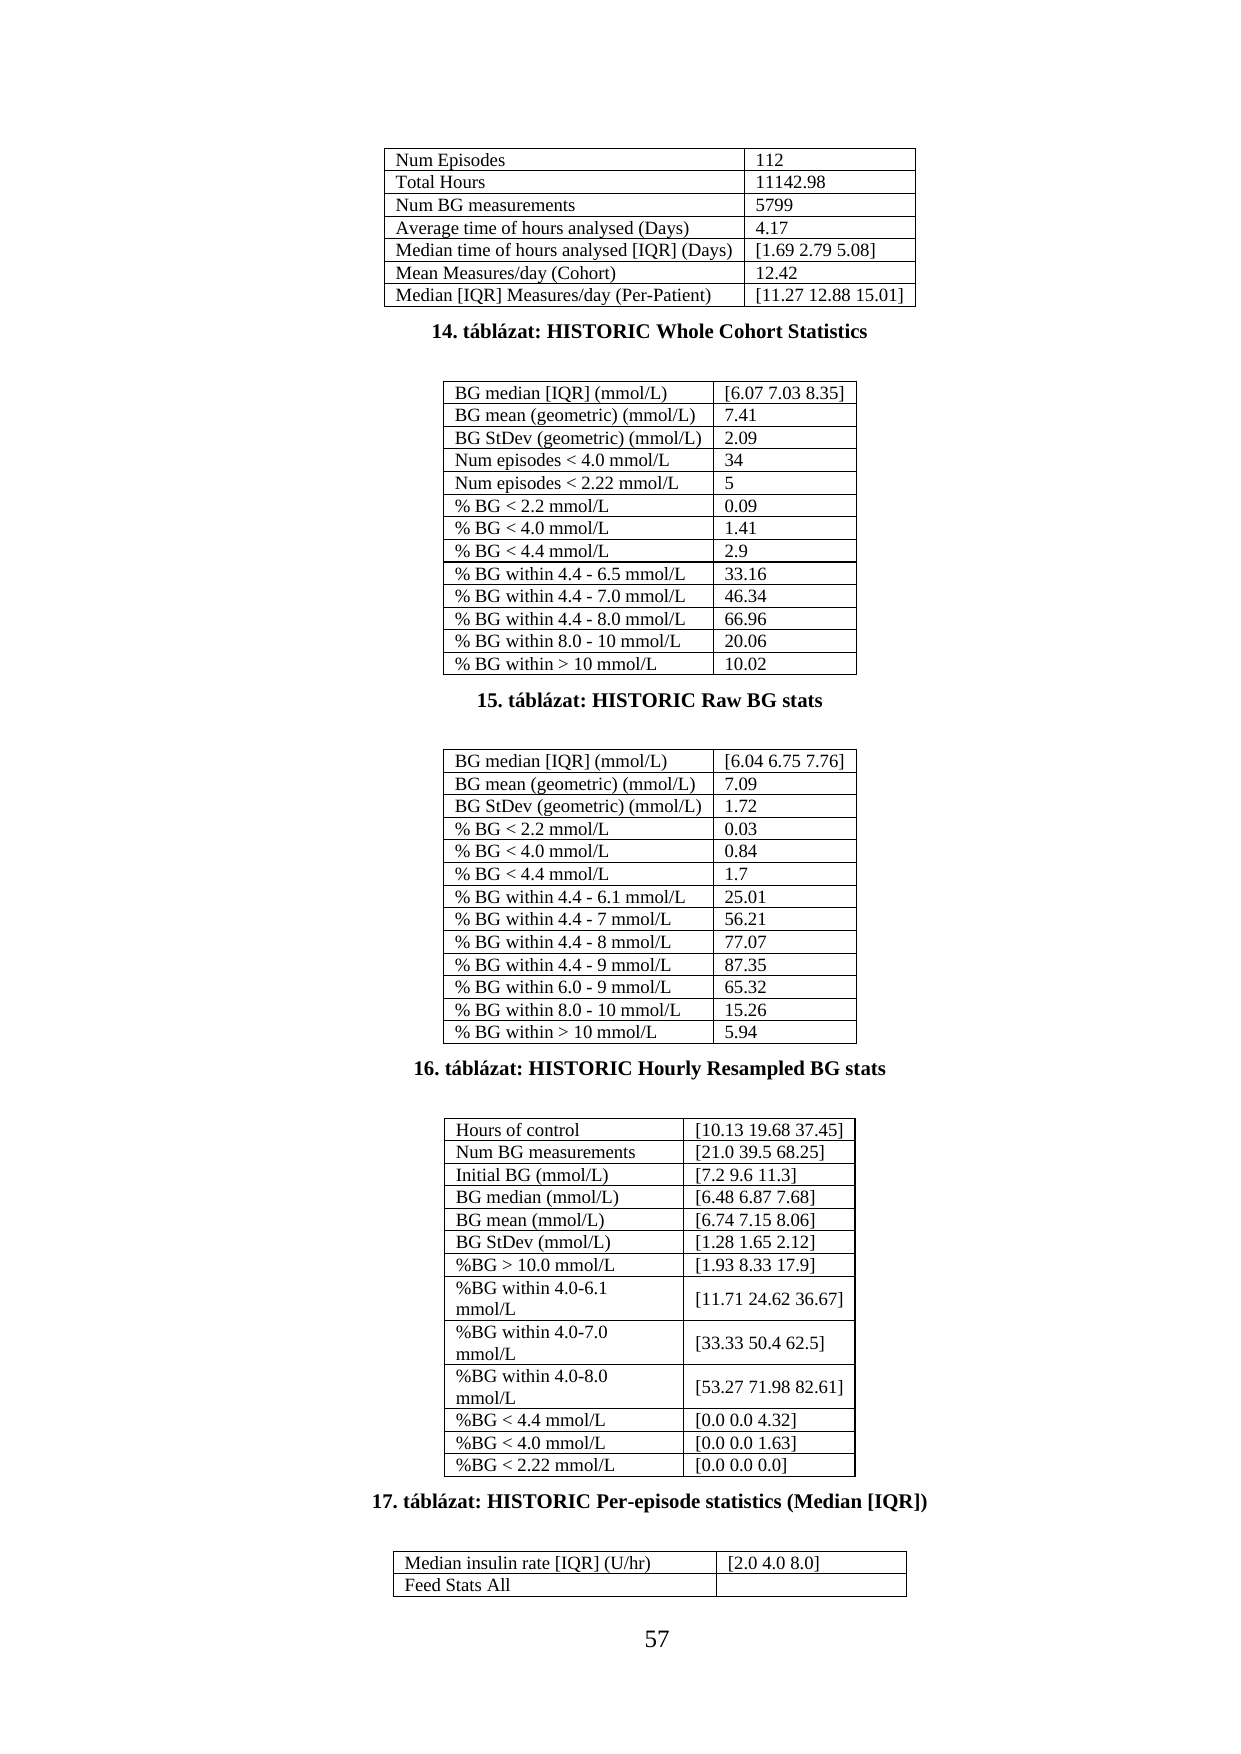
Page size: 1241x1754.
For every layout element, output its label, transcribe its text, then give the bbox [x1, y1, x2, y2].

table_cell 15.26 [714, 999, 856, 1020]
table_cell [7.2 9.6 11.3] [684, 1164, 854, 1185]
table_cell Num episodes < 4.0 mmol/L [444, 449, 713, 471]
table_cell 25.01 [714, 886, 856, 907]
table_cell 2.09 [714, 427, 856, 448]
table_cell [0.0 0.0 0.0] [684, 1454, 854, 1476]
table_header BG median [IQR] (mmol/L) [444, 750, 713, 772]
table_cell [6.48 6.87 7.68] [684, 1186, 854, 1208]
table_cell [1.28 1.65 2.12] [684, 1231, 854, 1253]
table_header BG median [IQR] (mmol/L) [444, 382, 713, 403]
table_cell % BG within 8.0 - 10 mmol/L [444, 999, 713, 1020]
table_cell 12.42 [745, 262, 915, 283]
table_cell [11.71 24.62 36.67] [684, 1277, 854, 1320]
table_cell Num BG measurements [445, 1141, 683, 1163]
table_cell % BG within 4.4 - 7 mmol/L [444, 908, 713, 930]
table_cell BG mean (geometric) (mmol/L) [444, 773, 713, 794]
table_cell %BG within 4.0-7.0 mmol/L [445, 1321, 683, 1364]
table_cell [33.33 50.4 62.5] [684, 1321, 854, 1364]
table_cell [21.0 39.5 68.25] [684, 1141, 854, 1163]
table_cell BG mean (mmol/L) [445, 1209, 683, 1230]
table_cell % BG within 6.0 - 9 mmol/L [444, 976, 713, 998]
table_cell % BG within 4.4 - 8.0 mmol/L [444, 608, 713, 629]
table_cell [0.0 0.0 1.63] [684, 1432, 854, 1453]
table_cell % BG within > 10 mmol/L [444, 1021, 713, 1043]
table_cell [717, 1574, 906, 1596]
table_header Hours of control [445, 1119, 683, 1140]
table_cell 33.16 [714, 563, 856, 584]
table_cell [0.0 0.0 4.32] [684, 1409, 854, 1431]
table_cell % BG within 8.0 - 10 mmol/L [444, 630, 713, 652]
table_cell Median time of hours analysed [IQR] (Days) [385, 239, 744, 261]
table_cell % BG < 4.4 mmol/L [444, 863, 713, 884]
table_cell 56.21 [714, 908, 856, 930]
table_cell 65.32 [714, 976, 856, 998]
table_cell BG median (mmol/L) [445, 1186, 683, 1208]
table_cell 5 [714, 472, 856, 493]
table_cell 77.07 [714, 931, 856, 952]
table_cell Feed Stats All [394, 1574, 716, 1596]
table_header Num Episodes [385, 149, 744, 170]
table_cell %BG within 4.0-8.0 mmol/L [445, 1365, 683, 1408]
table_cell BG StDev (geometric) (mmol/L) [444, 427, 713, 448]
table_cell % BG < 2.2 mmol/L [444, 818, 713, 839]
table_cell 34 [714, 449, 856, 471]
table_cell 0.84 [714, 840, 856, 862]
table_cell [6.74 7.15 8.06] [684, 1209, 854, 1230]
table_cell 4.17 [745, 217, 915, 238]
table_cell 0.09 [714, 495, 856, 516]
table_cell %BG < 4.0 mmol/L [445, 1432, 683, 1453]
table_cell 1.41 [714, 517, 856, 539]
table_cell %BG < 2.22 mmol/L [445, 1454, 683, 1476]
table_header 112 [745, 149, 915, 170]
table_cell [1.93 8.33 17.9] [684, 1254, 854, 1276]
table_cell BG StDev (geometric) (mmol/L) [444, 795, 713, 817]
table_cell %BG within 4.0-6.1 mmol/L [445, 1277, 683, 1320]
table_header [6.07 7.03 8.35] [714, 382, 856, 403]
table_cell BG StDev (mmol/L) [445, 1231, 683, 1253]
table_cell Mean Measures/day (Cohort) [385, 262, 744, 283]
table_cell % BG within > 10 mmol/L [444, 653, 713, 674]
table_cell 1.72 [714, 795, 856, 817]
table_cell % BG < 4.0 mmol/L [444, 840, 713, 862]
table_cell % BG < 4.4 mmol/L [444, 540, 713, 561]
table_cell 10.02 [714, 653, 856, 674]
table_cell % BG within 4.4 - 9 mmol/L [444, 954, 713, 975]
table_cell % BG within 4.4 - 8 mmol/L [444, 931, 713, 952]
table_cell % BG < 4.0 mmol/L [444, 517, 713, 539]
table_cell 11142.98 [745, 171, 915, 193]
table_cell %BG < 4.4 mmol/L [445, 1409, 683, 1431]
table_cell [1.69 2.79 5.08] [745, 239, 915, 261]
table_cell [11.27 12.88 15.01] [745, 284, 915, 306]
table_header Median insulin rate [IQR] (U/hr) [394, 1552, 716, 1573]
table_cell % BG within 4.4 - 7.0 mmol/L [444, 585, 713, 607]
table_cell Average time of hours analysed (Days) [385, 217, 744, 238]
table_cell %BG > 10.0 mmol/L [445, 1254, 683, 1276]
table_cell 1.7 [714, 863, 856, 884]
table_cell Median [IQR] Measures/day (Per-Patient) [385, 284, 744, 306]
table_cell 5799 [745, 194, 915, 216]
table_cell 87.35 [714, 954, 856, 975]
table_cell 5.94 [714, 1021, 856, 1043]
table_cell % BG within 4.4 - 6.5 mmol/L [444, 563, 713, 584]
table_cell % BG < 2.2 mmol/L [444, 495, 713, 516]
table_cell Total Hours [385, 171, 744, 193]
table_cell Initial BG (mmol/L) [445, 1164, 683, 1185]
table_cell BG mean (geometric) (mmol/L) [444, 404, 713, 426]
table_cell Num episodes < 2.22 mmol/L [444, 472, 713, 493]
table_cell 20.06 [714, 630, 856, 652]
table_header [6.04 6.75 7.76] [714, 750, 856, 772]
table_cell 2.9 [714, 540, 856, 561]
table_header [10.13 19.68 37.45] [684, 1119, 854, 1140]
table_cell 0.03 [714, 818, 856, 839]
table_cell 7.09 [714, 773, 856, 794]
table_cell 66.96 [714, 608, 856, 629]
table_cell 46.34 [714, 585, 856, 607]
table_header [2.0 4.0 8.0] [717, 1552, 906, 1573]
table_cell Num BG measurements [385, 194, 744, 216]
table_cell % BG within 4.4 - 6.1 mmol/L [444, 886, 713, 907]
text 16. táblázat: HISTORIC Hourly Resampled BG stats [207, 1056, 1092, 1080]
table_cell [53.27 71.98 82.61] [684, 1365, 854, 1408]
table_cell 7.41 [714, 404, 856, 426]
